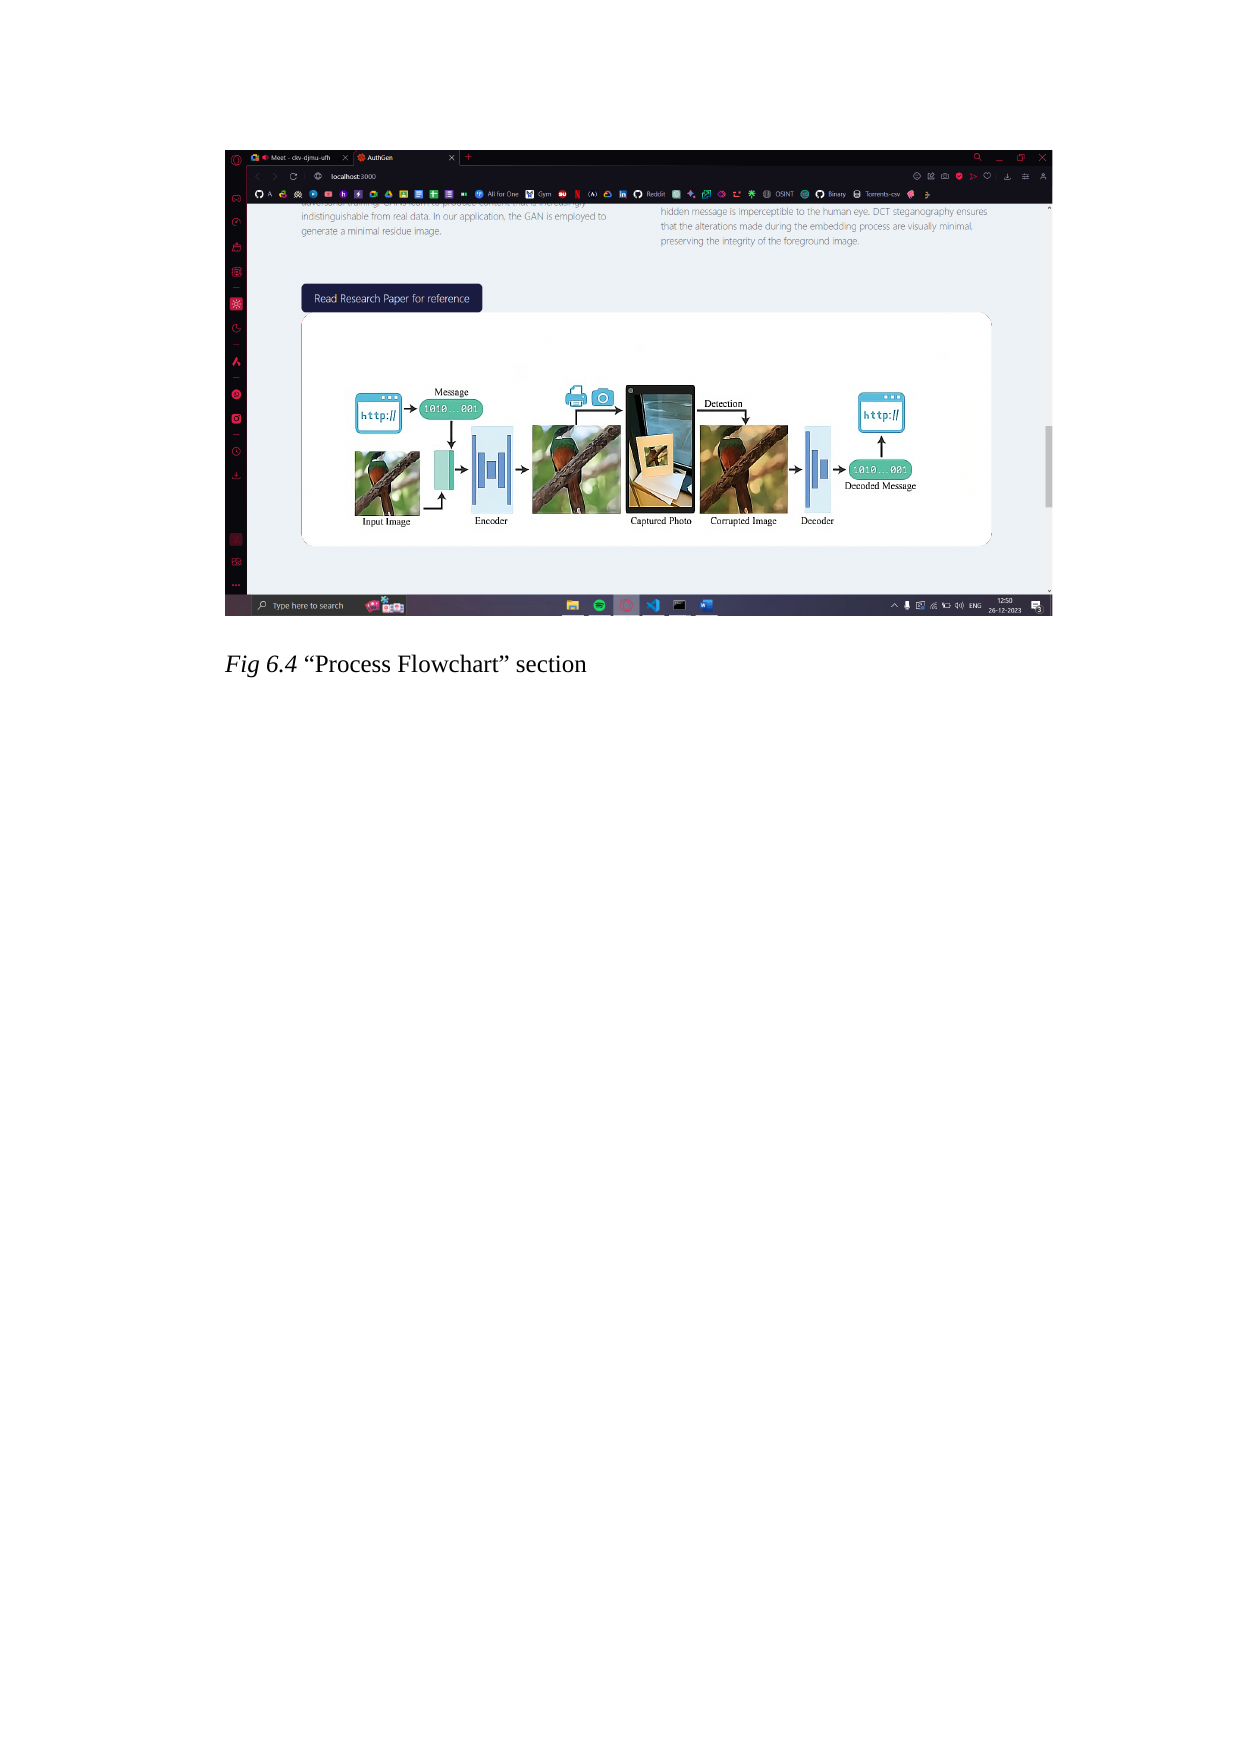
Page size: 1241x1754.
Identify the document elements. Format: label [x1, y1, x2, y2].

picture [225, 150, 1053, 616]
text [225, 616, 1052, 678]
